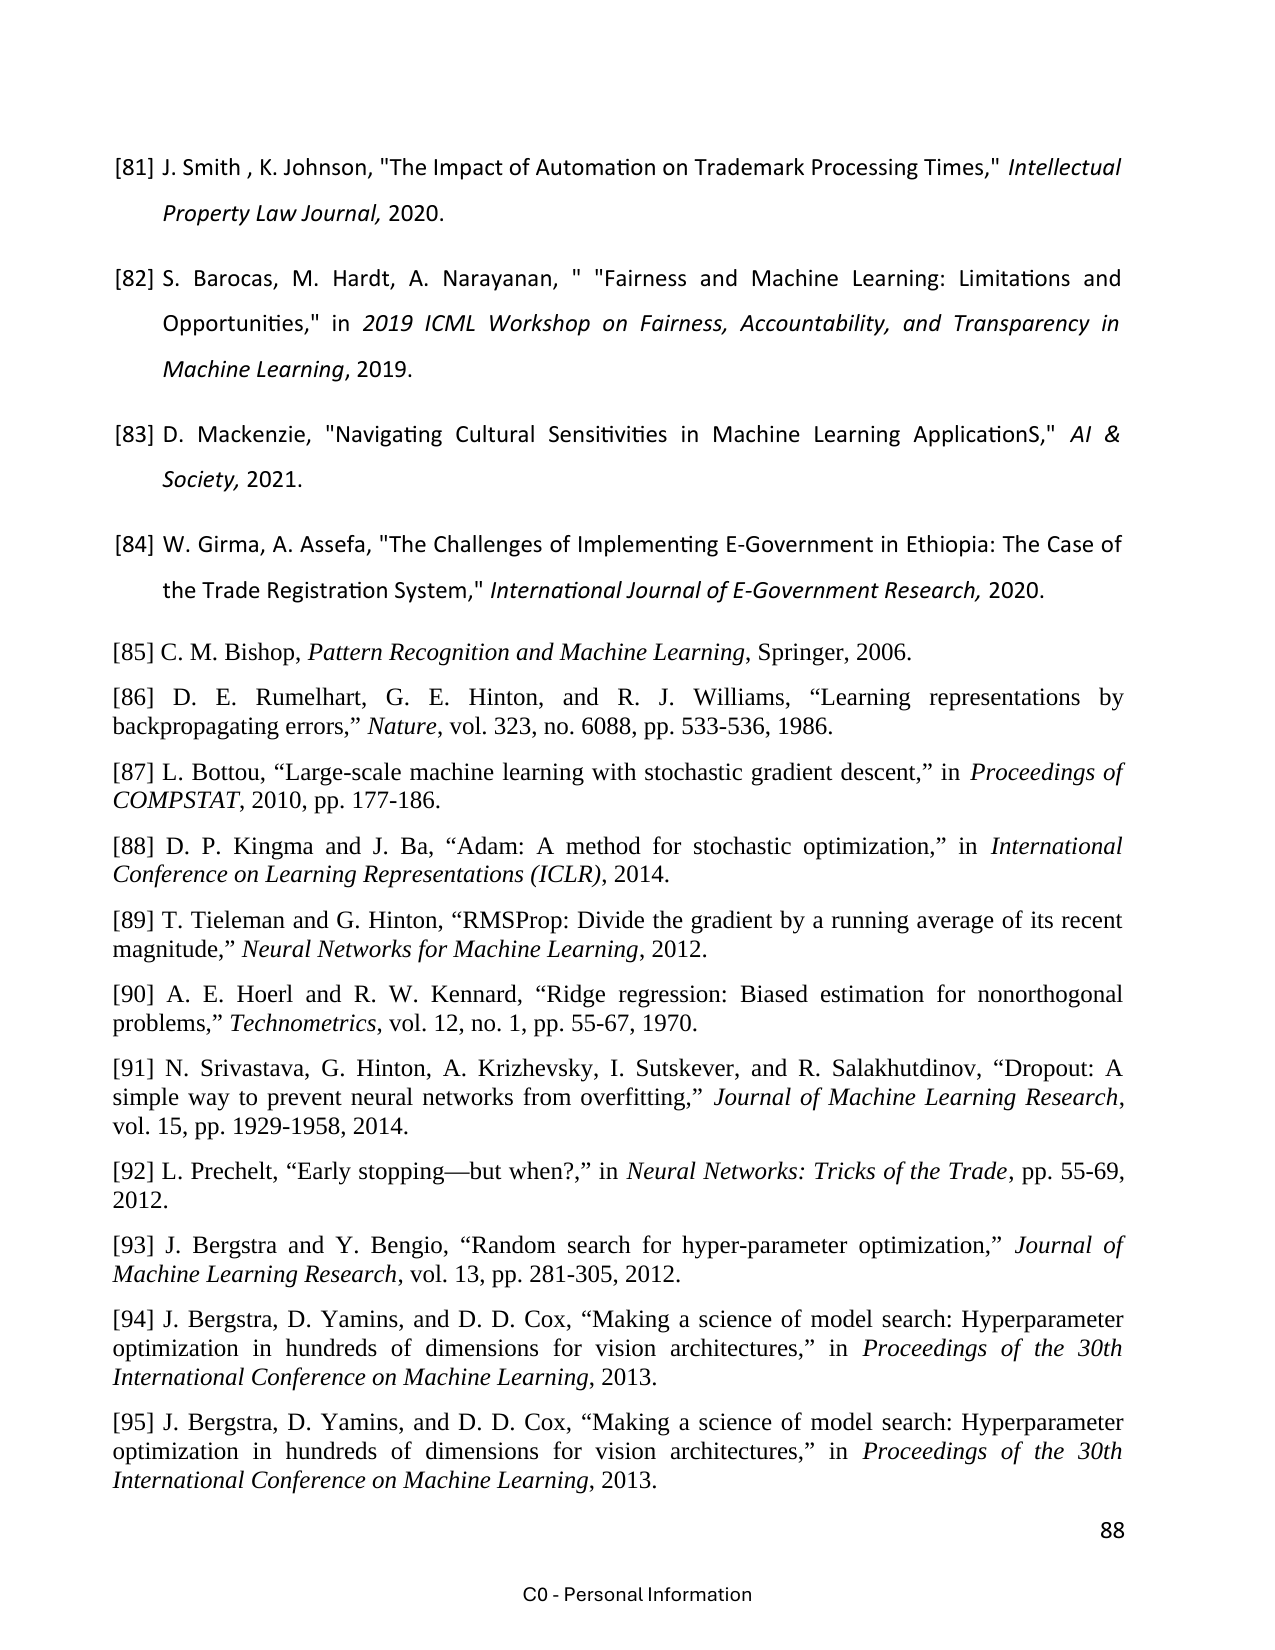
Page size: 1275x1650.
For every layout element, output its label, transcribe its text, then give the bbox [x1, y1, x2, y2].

text [87] L. Bottou, “Large-scale machine learning with stochastic gradient descent,” in Proceedings of COMPSTAT, 2010, pp. 177-186. [112, 757, 1125, 814]
text [95] J. Bergstra, D. Yamins, and D. D. Cox, “Making a science of model search: Hyperparameter optimization in hundreds of dimensions for vision architectures,” in Proceedings of the 30th International Conference on Machine Learning, 2013. [112, 1407, 1125, 1494]
text [85] C. M. Bishop, Pattern Recognition and Machine Learning, Springer, 2006. [112, 637, 1125, 666]
table_cell D. Mackenzie, "Navigating Cultural Sensitivities in Machine Learning ApplicationS," AI & Society, 2021. [161, 416, 1125, 527]
text [94] J. Bergstra, D. Yamins, and D. D. Cox, “Making a science of model search: Hyperparameter optimization in hundreds of dimensions for vision architectures,” in Proceedings of the 30th International Conference on Machine Learning, 2013. [112, 1304, 1125, 1391]
table_cell [82] [113, 260, 161, 416]
text [89] T. Tieleman and G. Hinton, “RMSProp: Divide the gradient by a running average of its recent magnitude,” Neural Networks for Machine Learning, 2012. [112, 905, 1125, 962]
text [93] J. Bergstra and Y. Bengio, “Random search for hyper-parameter optimization,” Journal of Machine Learning Research, vol. 13, pp. 281-305, 2012. [112, 1230, 1125, 1288]
text [92] L. Prechelt, “Early stopping—but when?,” in Neural Networks: Tricks of the Trade, pp. 55-69, 2012. [112, 1156, 1125, 1214]
table_cell [84] [113, 527, 161, 637]
text [86] D. E. Rumelhart, G. E. Hinton, and R. J. Williams, “Learning representations by backpropagating errors,” Nature, vol. 323, no. 6088, pp. 533-536, 1986. [112, 682, 1125, 740]
table_cell J. Smith , K. Johnson, "The Impact of Automation on Trademark Processing Times," Intellectual Property Law Journal, 2020. [161, 150, 1125, 260]
table_cell [81] [113, 150, 161, 260]
text [90] A. E. Hoerl and R. W. Kennard, “Ridge regression: Biased estimation for nonorthogonal problems,” Technometrics, vol. 12, no. 1, pp. 55-67, 1970. [112, 979, 1125, 1037]
table_cell [83] [113, 416, 161, 527]
text [88] D. P. Kingma and J. Ba, “Adam: A method for stochastic optimization,” in International Conference on Learning Representations (ICLR), 2014. [112, 831, 1125, 888]
table_cell W. Girma, A. Assefa, "The Challenges of Implementing E-Government in Ethiopia: The Case of the Trade Registration System," International Journal of E-Government Research, 2020. [161, 527, 1125, 637]
text [91] N. Srivastava, G. Hinton, A. Krizhevsky, I. Sutskever, and R. Salakhutdinov, “Dropout: A simple way to prevent neural networks from overfitting,” Journal of Machine Learning Research, vol. 15, pp. 1929-1958, 2014. [112, 1053, 1125, 1139]
table_cell S. Barocas, M. Hardt, A. Narayanan, " "Fairness and Machine Learning: Limitations and Opportunities," in 2019 ICML Workshop on Fairness, Accountability, and Transparency in Machine Learning, 2019. [161, 260, 1125, 416]
